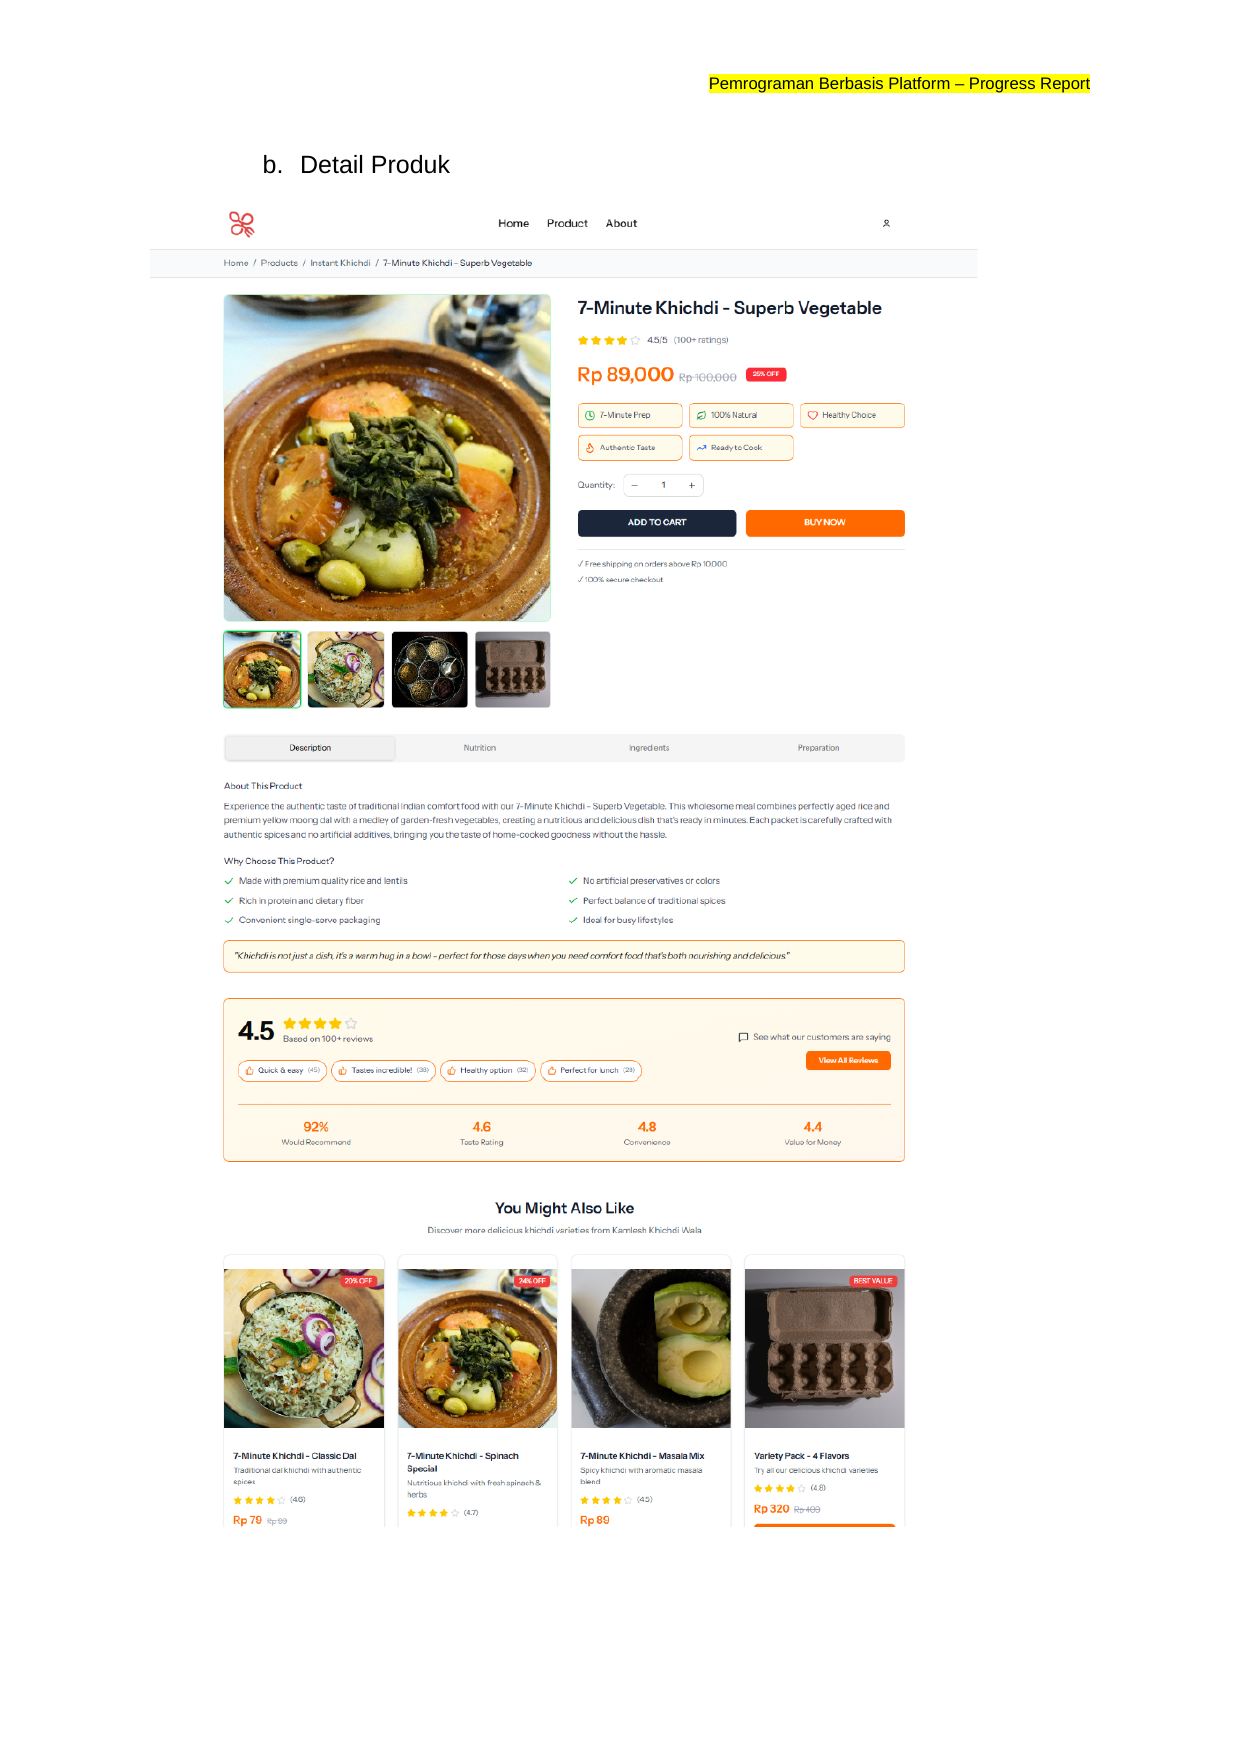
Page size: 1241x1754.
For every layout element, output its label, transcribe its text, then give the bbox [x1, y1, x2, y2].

picture [150, 197, 978, 1527]
list Detail Produk [262, 150, 1090, 179]
